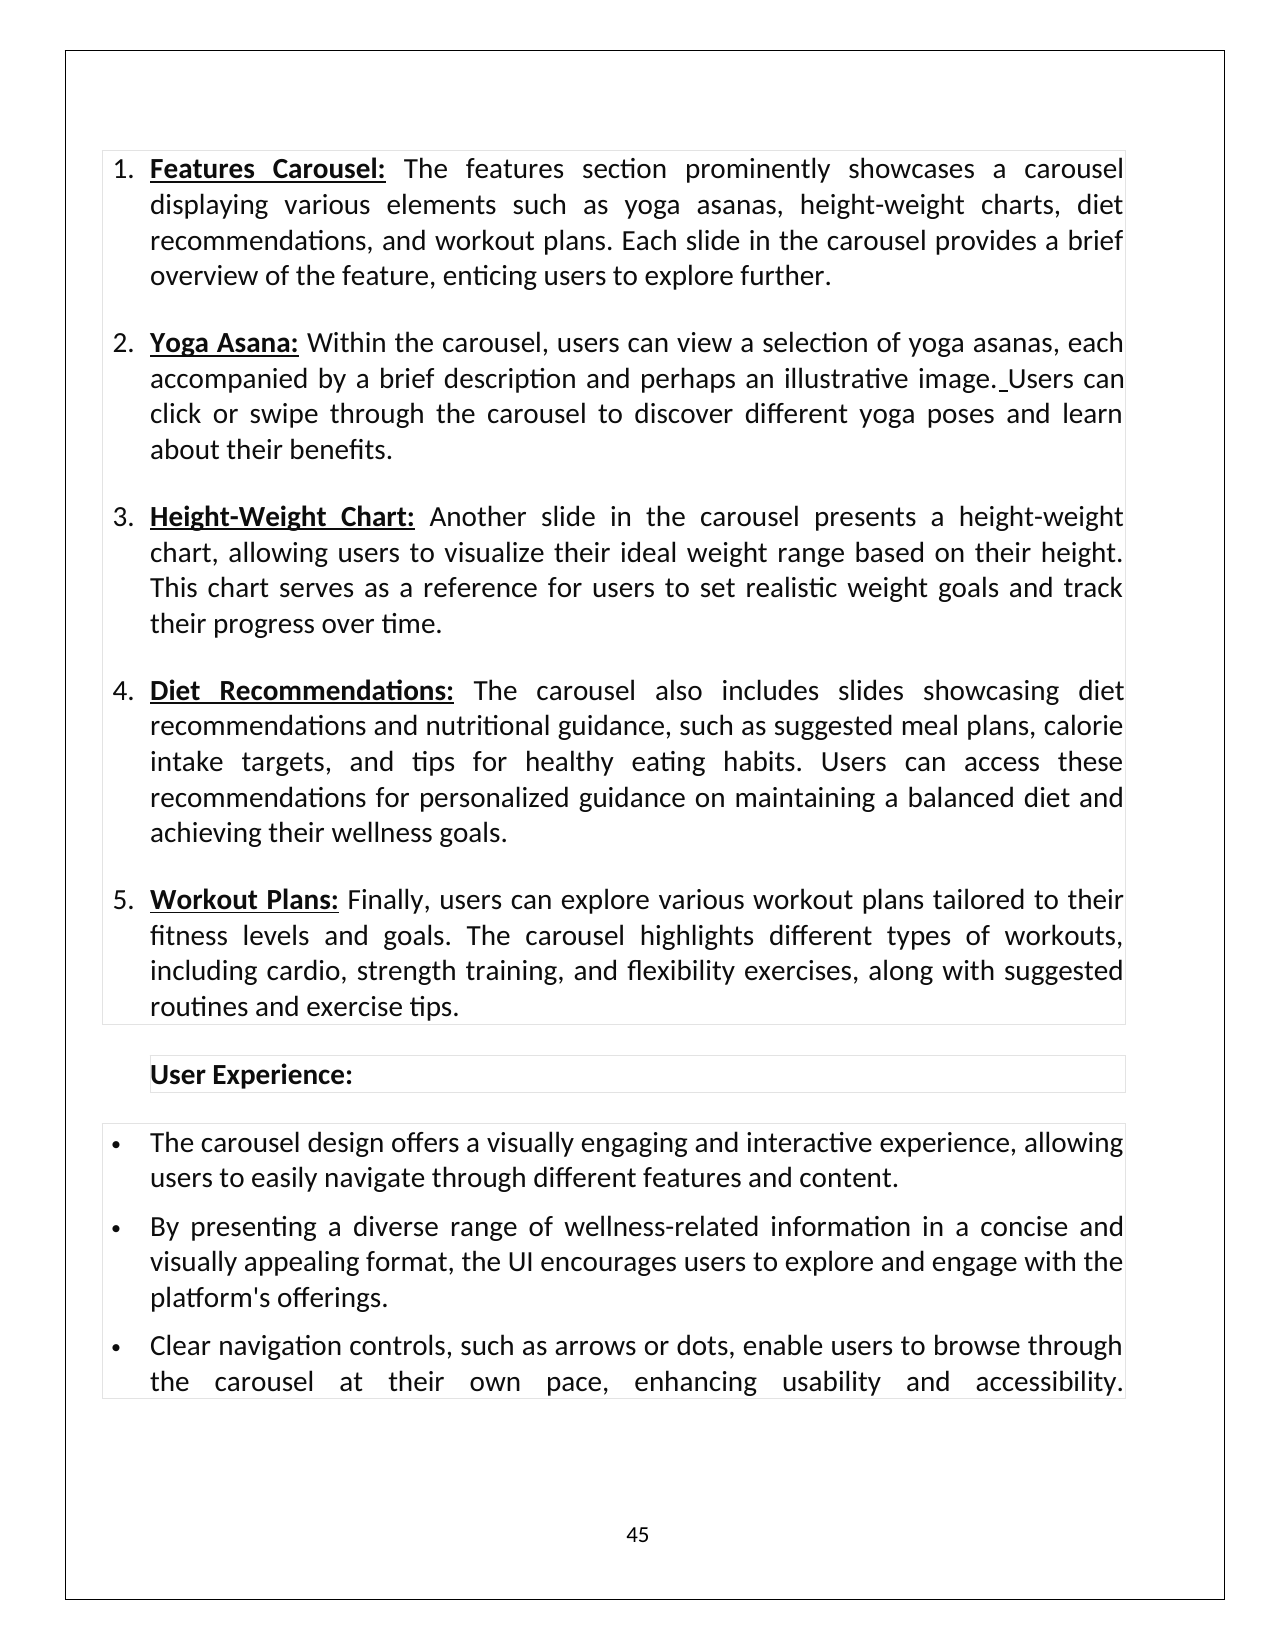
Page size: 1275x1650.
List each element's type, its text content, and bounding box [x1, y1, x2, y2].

list By presenting a diverse range of wellness-related information in a concise and visually appealing format, the UI encourages users to explore and engage with the platform's offerings. [103, 1207, 1125, 1314]
list The carousel design offers a visually engaging and interactive experience, allowing users to easily navigate through different features and content. [103, 1124, 1125, 1195]
text User Experience: [151, 1056, 1125, 1092]
list Workout Plans: Finally, users can explore various workout plans tailored to their fitness levels and goals. The carousel highlights different types of workouts, including cardio, strength training, and flexibility exercises, along with suggested routines and exercise tips. [103, 881, 1125, 1024]
list Yoga Asana: Within the carousel, users can view a selection of yoga asanas, each accompanied by a brief description and perhaps an illustrative image. Users can click or swipe through the carousel to discover different yoga poses and learn about their benefits. [103, 324, 1125, 467]
list Diet Recommendations: The carousel also includes slides showcasing diet recommendations and nutritional guidance, such as suggested meal plans, calorie intake targets, and tips for healthy eating habits. Users can access these recommendations for personalized guidance on maintaining a balanced diet and achieving their wellness goals. [103, 671, 1125, 850]
list Height-Weight Chart: Another slide in the carousel presents a height-weight chart, allowing users to visualize their ideal weight range based on their height. This chart serves as a reference for users to set realistic weight goals and track their progress over time. [103, 497, 1125, 641]
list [103, 1326, 1125, 1398]
list Features Carousel: The features section prominently showcases a carousel displaying various elements such as yoga asanas, height-weight charts, diet recommendations, and workout plans. Each slide in the carousel provides a brief overview of the feature, enticing users to explore further. [103, 151, 1125, 293]
